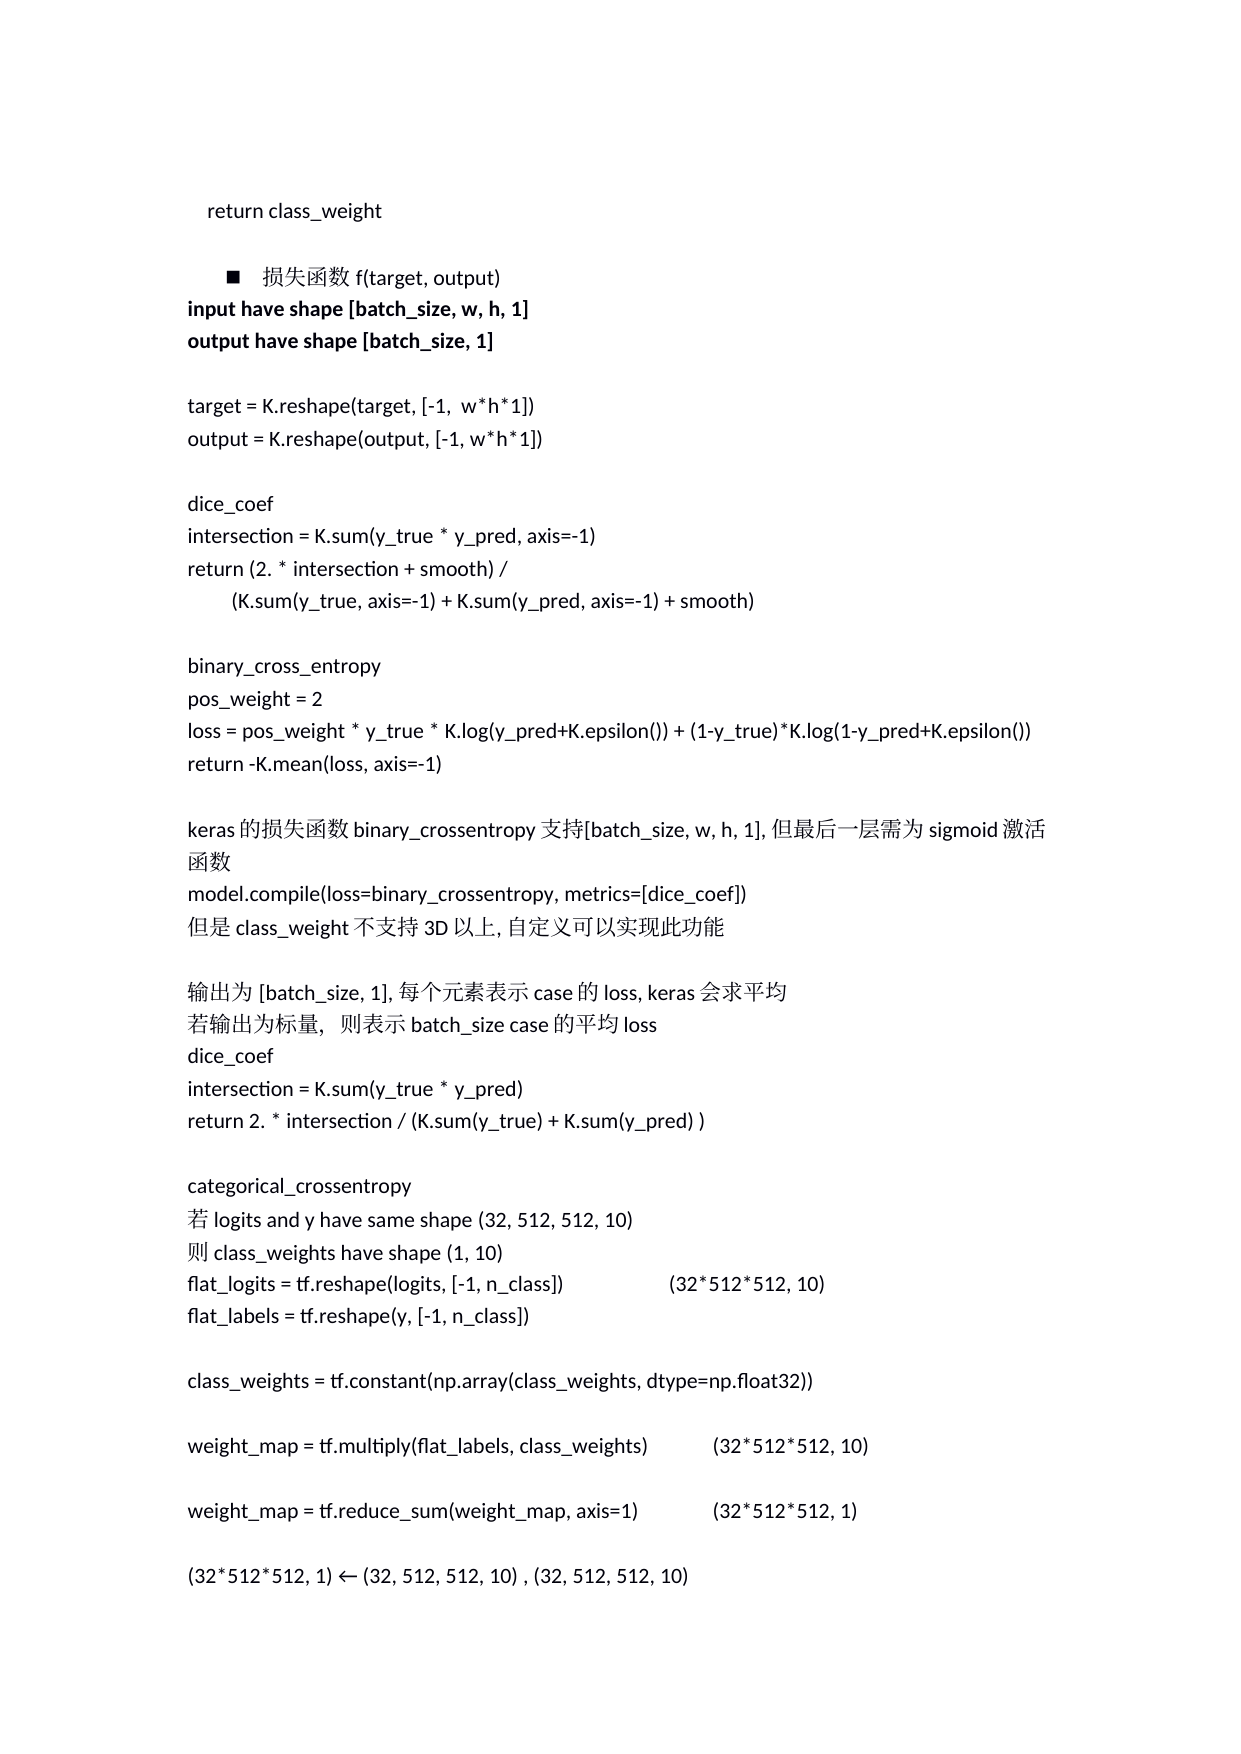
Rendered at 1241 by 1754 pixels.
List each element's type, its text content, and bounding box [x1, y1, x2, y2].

text 若logits and y have same shape (32, 512, 512, 10) [187, 1202, 1053, 1234]
text return (2. * intersection + smooth) / [187, 552, 1053, 584]
text 若输出为标量，则表示batch_size case的平均loss [187, 1007, 1053, 1039]
text binary_cross_entropy [187, 649, 1053, 682]
text model.compile(loss=binary_crossentropy, metrics=[dice_coef]) [187, 877, 1053, 909]
list 损失函数 f(target, output) [225, 259, 1053, 292]
text loss = pos_weight * y_true * K.log(y_pred+K.epsilon()) + (1-y_true)*K.log(1-y_pred+K.epsilon()) [187, 714, 1053, 747]
text 但是class_weight不支持3D以上, 自定义可以实现此功能 [187, 909, 1053, 942]
text flat_labels = tf.reshape(y, [-1, n_class]) [187, 1299, 1053, 1332]
text input have shape [batch_size, w, h, 1] [187, 292, 1053, 324]
text output have shape [batch_size, 1] [187, 324, 1053, 357]
text output = K.reshape(output, [-1, w*h*1]) [187, 422, 1053, 454]
text categorical_crossentropy [187, 1169, 1053, 1202]
text weight_map = tf.reduce_sum(weight_map, axis=1) (32*512*512, 1) [187, 1494, 1053, 1527]
text dice_coef [187, 1039, 1053, 1072]
text flat_logits = tf.reshape(logits, [-1, n_class]) (32*512*512, 10) [187, 1267, 1053, 1299]
text return -K.mean(loss, axis=-1) [187, 747, 1053, 779]
text 则class_weights have shape (1, 10) [187, 1234, 1053, 1267]
text class_weights = tf.constant(np.array(class_weights, dtype=np.float32)) [187, 1364, 1053, 1397]
text keras的损失函数binary_crossentropy支持[batch_size, w, h, 1], 但最后一层需为sigmoid激活函数 [187, 812, 1053, 877]
text return class_weight [187, 194, 1053, 227]
text weight_map = tf.multiply(flat_labels, class_weights) (32*512*512, 10) [187, 1429, 1053, 1462]
text (K.sum(y_true, axis=-1) + K.sum(y_pred, axis=-1) + smooth) [187, 584, 1053, 617]
text target = K.reshape(target, [-1, w*h*1]) [187, 389, 1053, 422]
text intersection = K.sum(y_true * y_pred, axis=-1) [187, 519, 1053, 552]
text (32*512*512, 1) ← (32, 512, 512, 10) , (32, 512, 512, 10) [187, 1559, 1053, 1592]
text intersection = K.sum(y_true * y_pred) [187, 1072, 1053, 1104]
text 输出为 [batch_size, 1], 每个元素表示case的loss, keras会求平均 [187, 974, 1053, 1007]
text dice_coef [187, 487, 1053, 519]
text return 2. * intersection / (K.sum(y_true) + K.sum(y_pred) ) [187, 1104, 1053, 1137]
text pos_weight = 2 [187, 682, 1053, 714]
